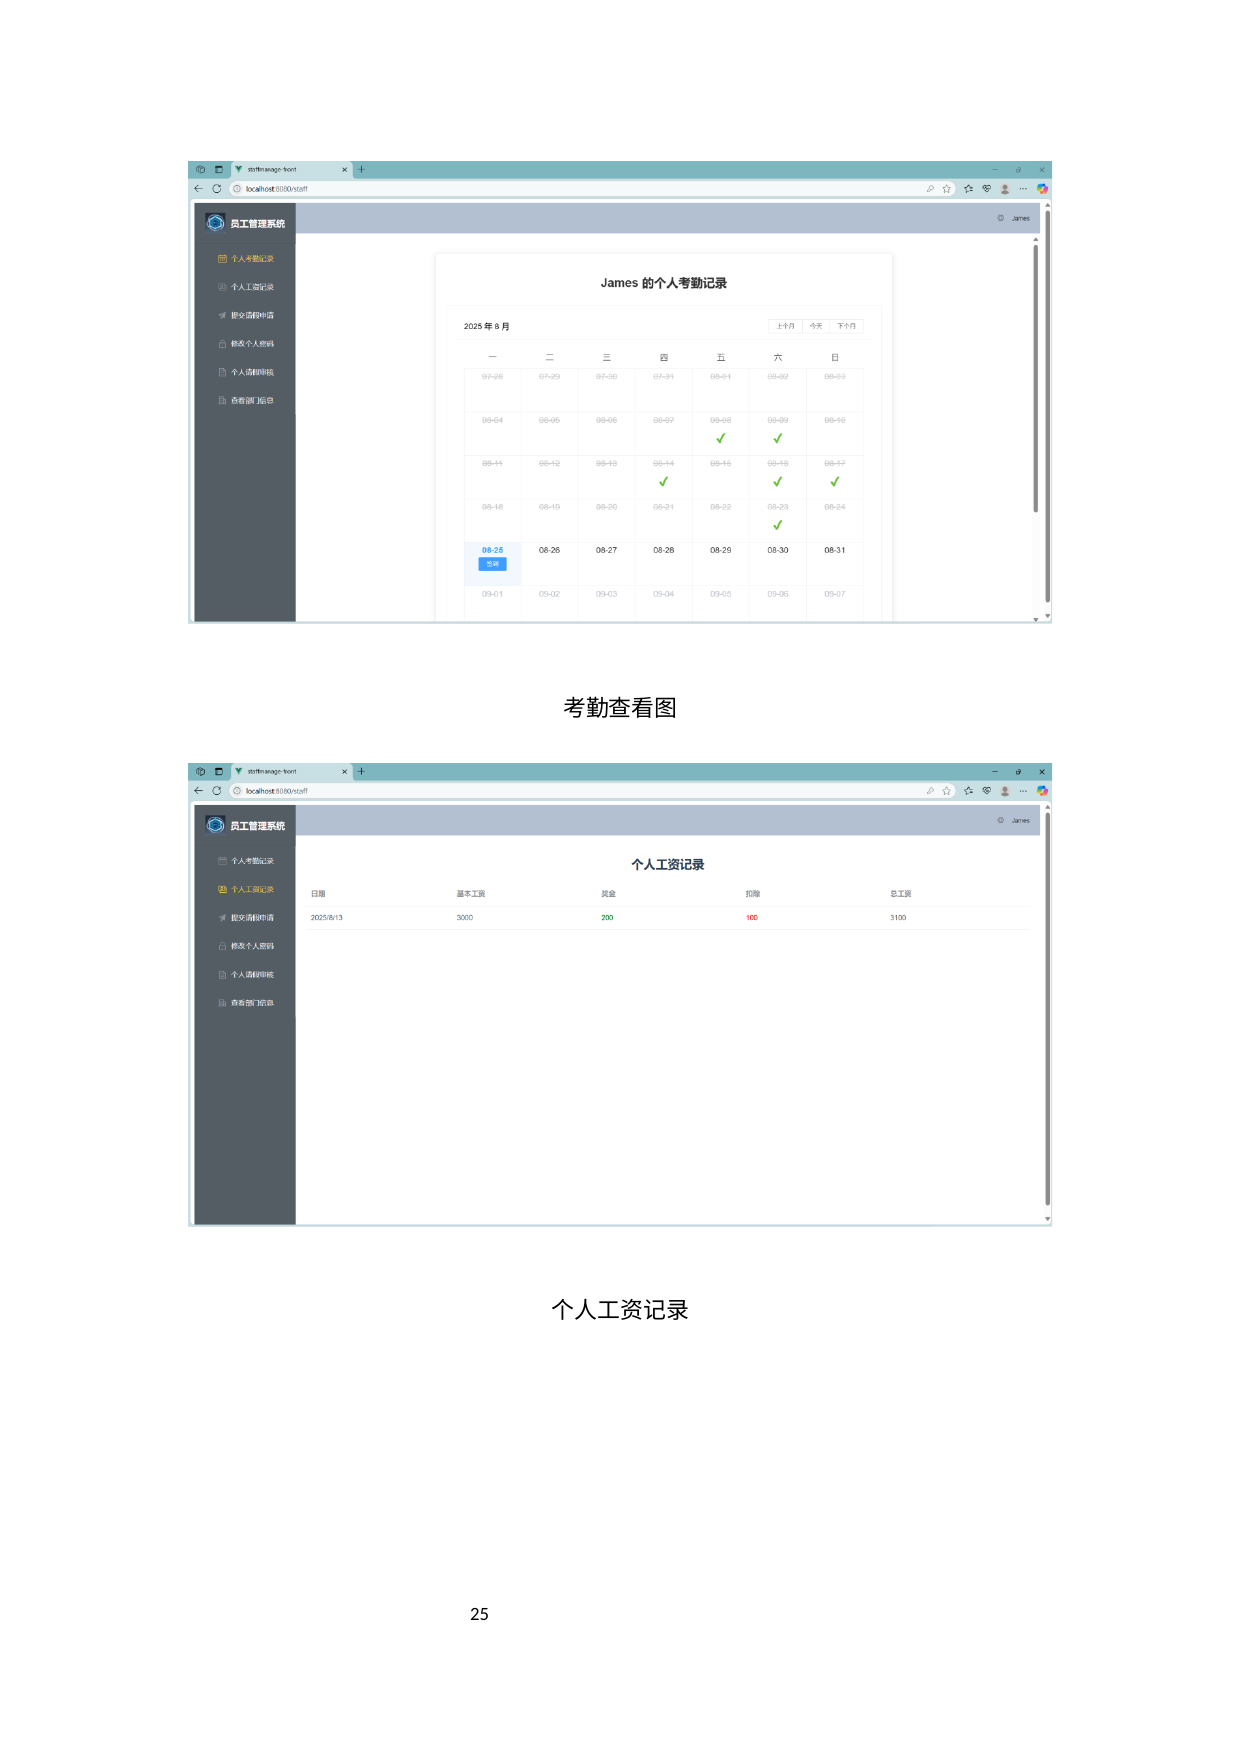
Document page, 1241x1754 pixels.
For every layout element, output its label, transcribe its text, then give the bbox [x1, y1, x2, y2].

text 个人工资记录 [187, 1276, 1053, 1341]
picture [188, 763, 1053, 1227]
text 考勤查看图 [187, 674, 1053, 739]
picture [188, 161, 1053, 624]
